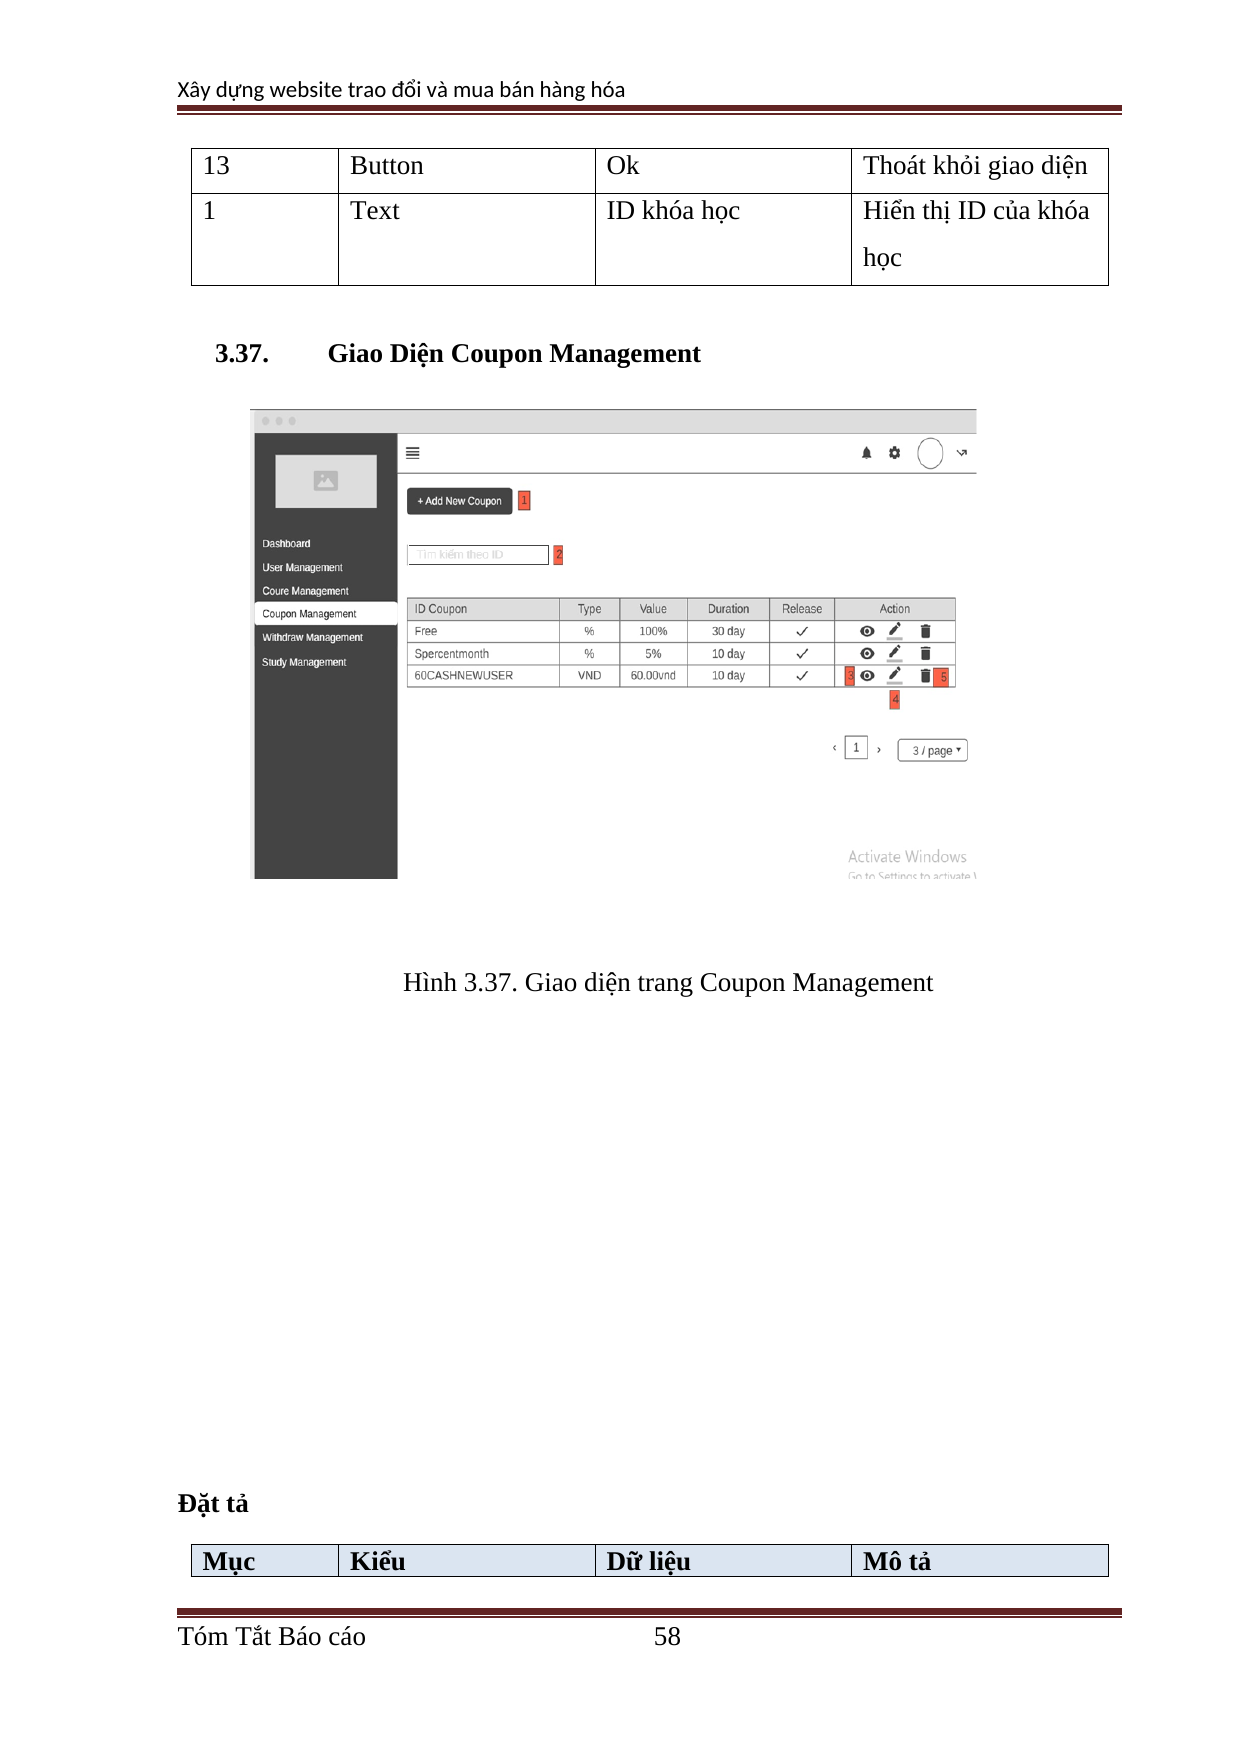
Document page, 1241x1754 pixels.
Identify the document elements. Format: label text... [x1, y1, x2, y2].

table_cell Ok [596, 149, 851, 193]
table_cell 1 [192, 194, 338, 285]
list Giao Diện Coupon Management [215, 337, 1122, 368]
table_cell Button [339, 149, 595, 193]
table_header Mô tả [852, 1545, 1108, 1576]
table_header Kiểu [339, 1545, 595, 1576]
picture [214, 383, 1086, 942]
table_cell Text [339, 194, 595, 285]
table_header Mục [192, 1545, 338, 1576]
table_cell 13 [192, 149, 338, 193]
table_cell Thoát khỏi giao diện [852, 149, 1108, 193]
list Hình 3.37. Giao diện trang Coupon Management [215, 966, 1122, 997]
text Đặt tả [177, 1487, 1122, 1518]
table_cell Hiển thị ID của khóa học [852, 194, 1108, 285]
table_header Dữ liệu [596, 1545, 851, 1576]
table_cell ID khóa học [596, 194, 851, 285]
